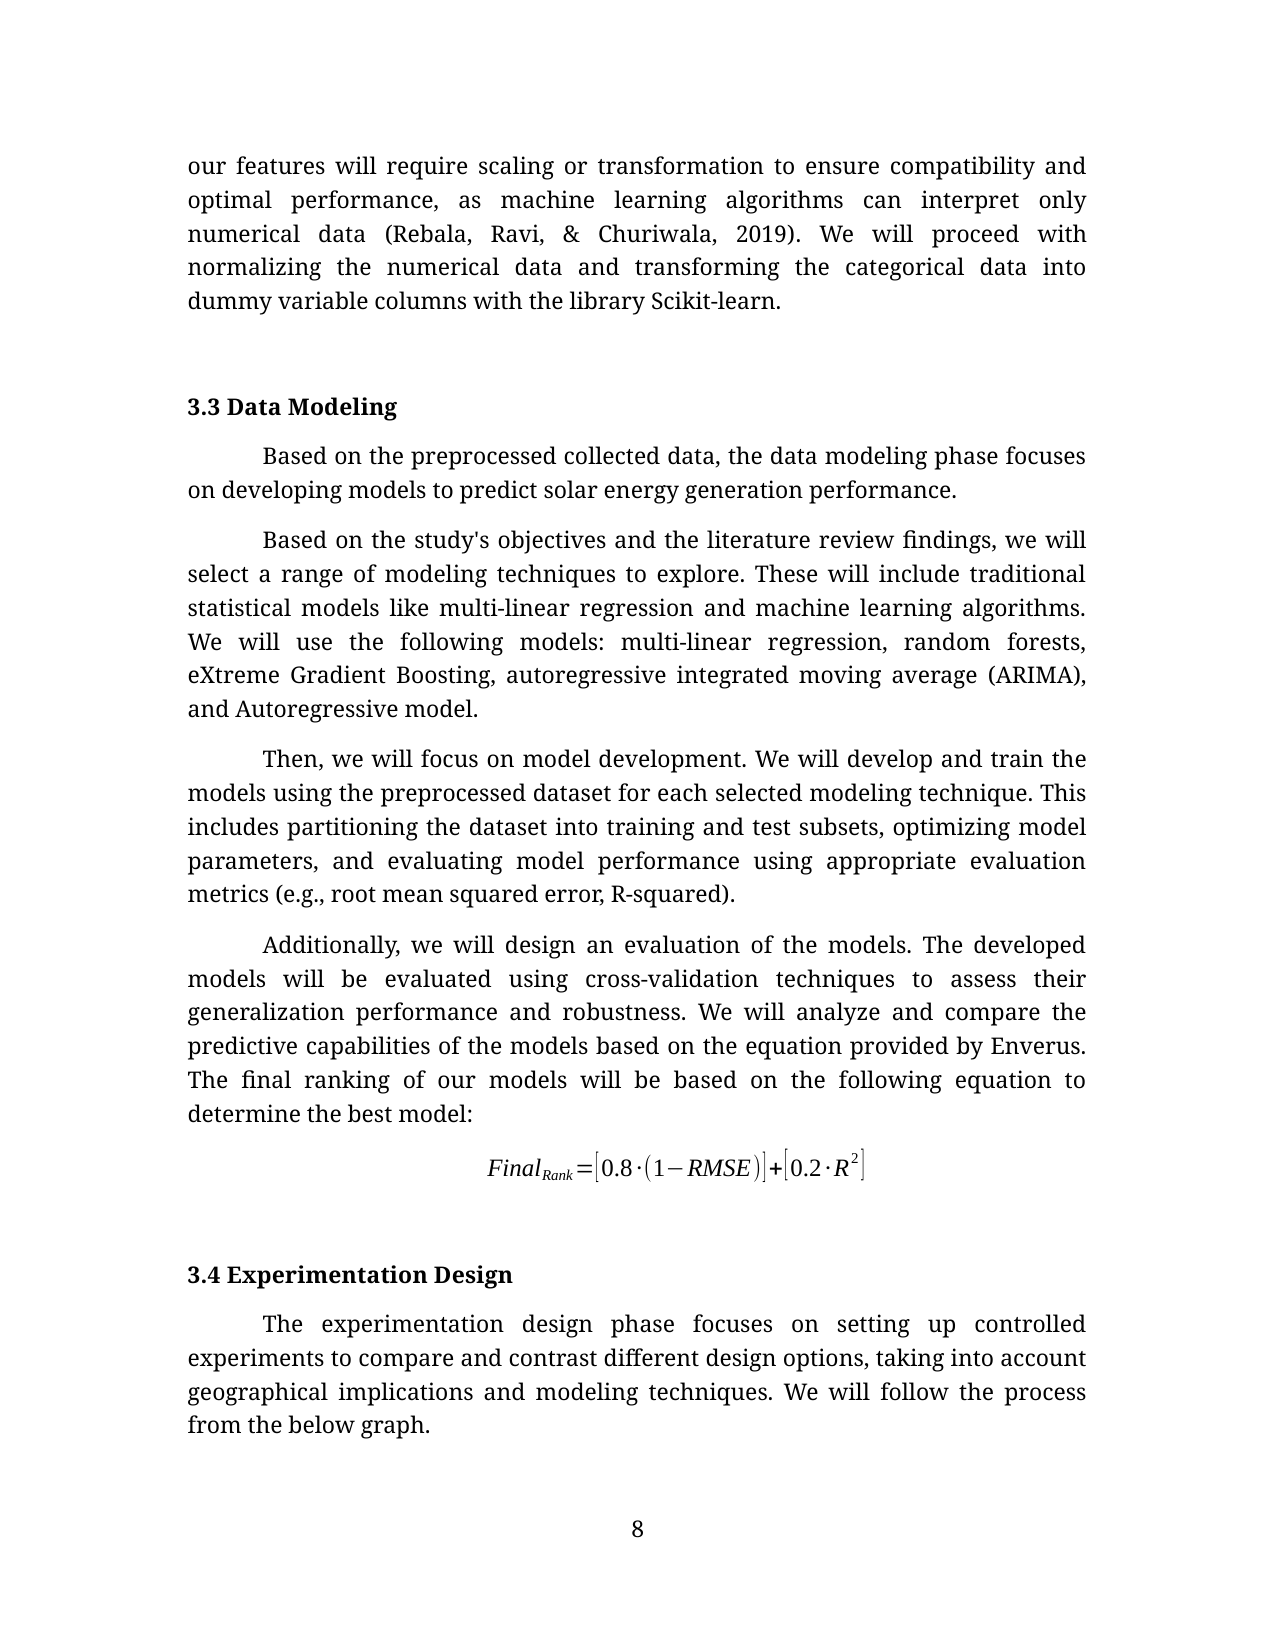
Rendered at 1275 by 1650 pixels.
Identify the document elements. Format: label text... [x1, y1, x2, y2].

subtitle 3.4 Experimentation Design [187, 1255, 1087, 1290]
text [187, 150, 1087, 316]
text Additionally, we will design an evaluation of the models. The developed models will be evaluated using cross-validation techniques to assess their generalization performance and robustness. We will analyze and compare the predictive capabilities of the models based on the equation provided by Enverus. The final ranking of our models will be based on the following equation to determine the best model: [187, 929, 1087, 1129]
text The experimentation design phase focuses on setting up controlled experiments to compare and contrast different design options, taking into account geographical implications and modeling techniques. We will follow the process from the below graph. [187, 1308, 1087, 1441]
text Based on the study's objectives and the literature review findings, we will select a range of modeling techniques to explore. These will include traditional statistical models like multi-linear regression and machine learning algorithms. We will use the following models: multi-linear regression, random forests, eXtreme Gradient Boosting, autoregressive integrated moving average (ARIMA), and Autoregressive model. [187, 524, 1087, 724]
subtitle 3.3 Data Modeling [187, 387, 1087, 422]
text Then, we will focus on model development. We will develop and train the models using the preprocessed dataset for each selected modeling technique. This includes partitioning the dataset into training and test subsets, optimizing model parameters, and evaluating model performance using appropriate evaluation metrics (e.g., root mean squared error, R-squared). [187, 743, 1087, 909]
text Based on the preprocessed collected data, the data modeling phase focuses on developing models to predict solar energy generation performance. [187, 440, 1087, 505]
